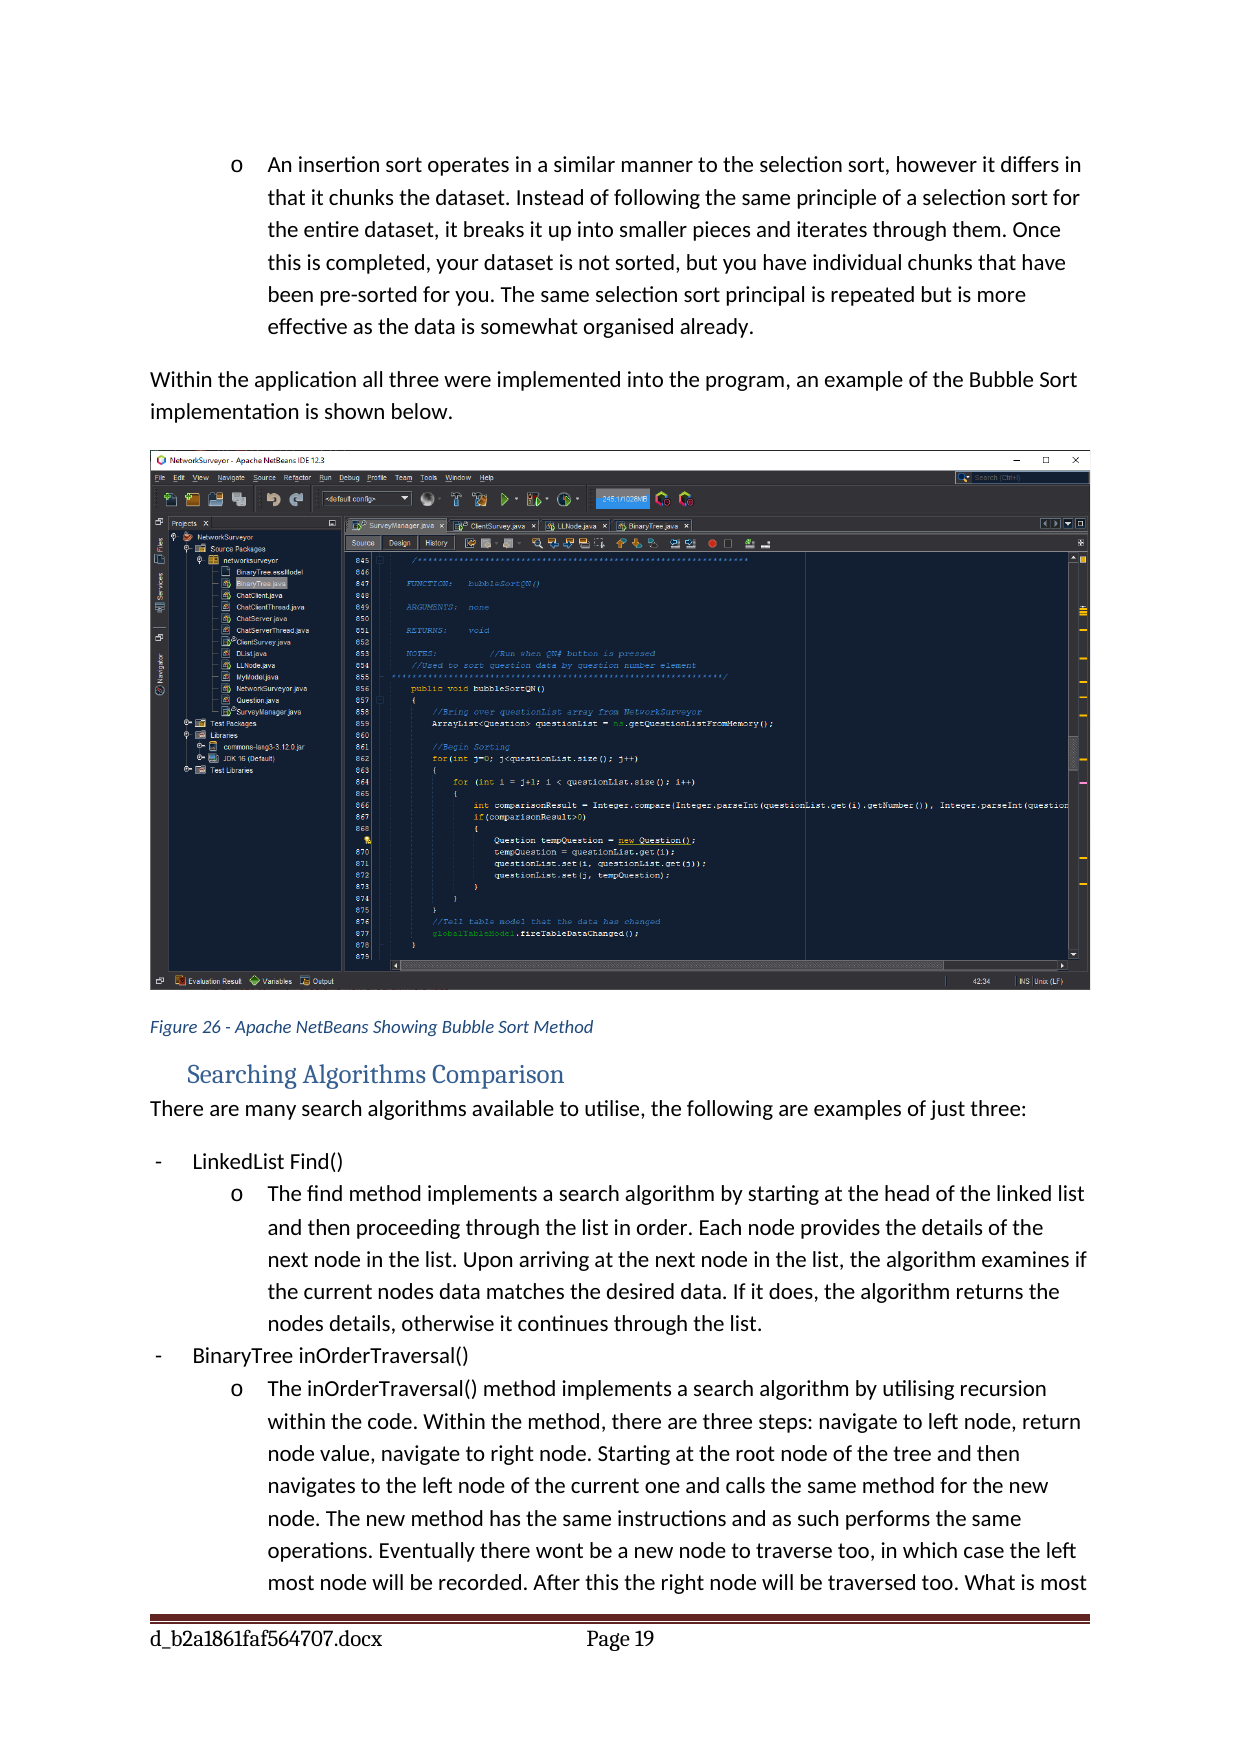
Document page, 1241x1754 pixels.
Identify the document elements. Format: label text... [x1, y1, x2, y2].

text There are many search algorithms available to utilise, the following are examples of just three: [150, 1094, 1090, 1122]
list An insertion sort operates in a similar manner to the selection sort, however it differs in that it chunks the dataset. Instead of following the same principle of a selection sort for the entire dataset, it breaks it up into smaller pieces and iterates through them. Once this is completed, your dataset is not sorted, but you have individual chunks that have been pre-sorted for you. The same selection sort principal is repeated but is more effective as the data is somewhat organised already. [230, 150, 1090, 340]
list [230, 1374, 1090, 1596]
list The find method implements a search algorithm by starting at the head of the linked list and then proceeding through the list in order. Each node provides the details of the next node in the list. Upon arriving at the next node in the list, the algorithm examines if the current nodes data matches the desired data. If it does, the algorithm returns the nodes details, otherwise it continues through the list. [230, 1179, 1090, 1337]
list LinkedList Find() [155, 1147, 1090, 1175]
text Within the application all three were implemented into the program, an example of the Bubble Sort implementation is shown below. [150, 365, 1090, 425]
list BinaryTree inOrderTraversal() [155, 1342, 1090, 1370]
subtitle Searching Algorithms Comparison [187, 1059, 1090, 1090]
picture [150, 450, 1091, 990]
